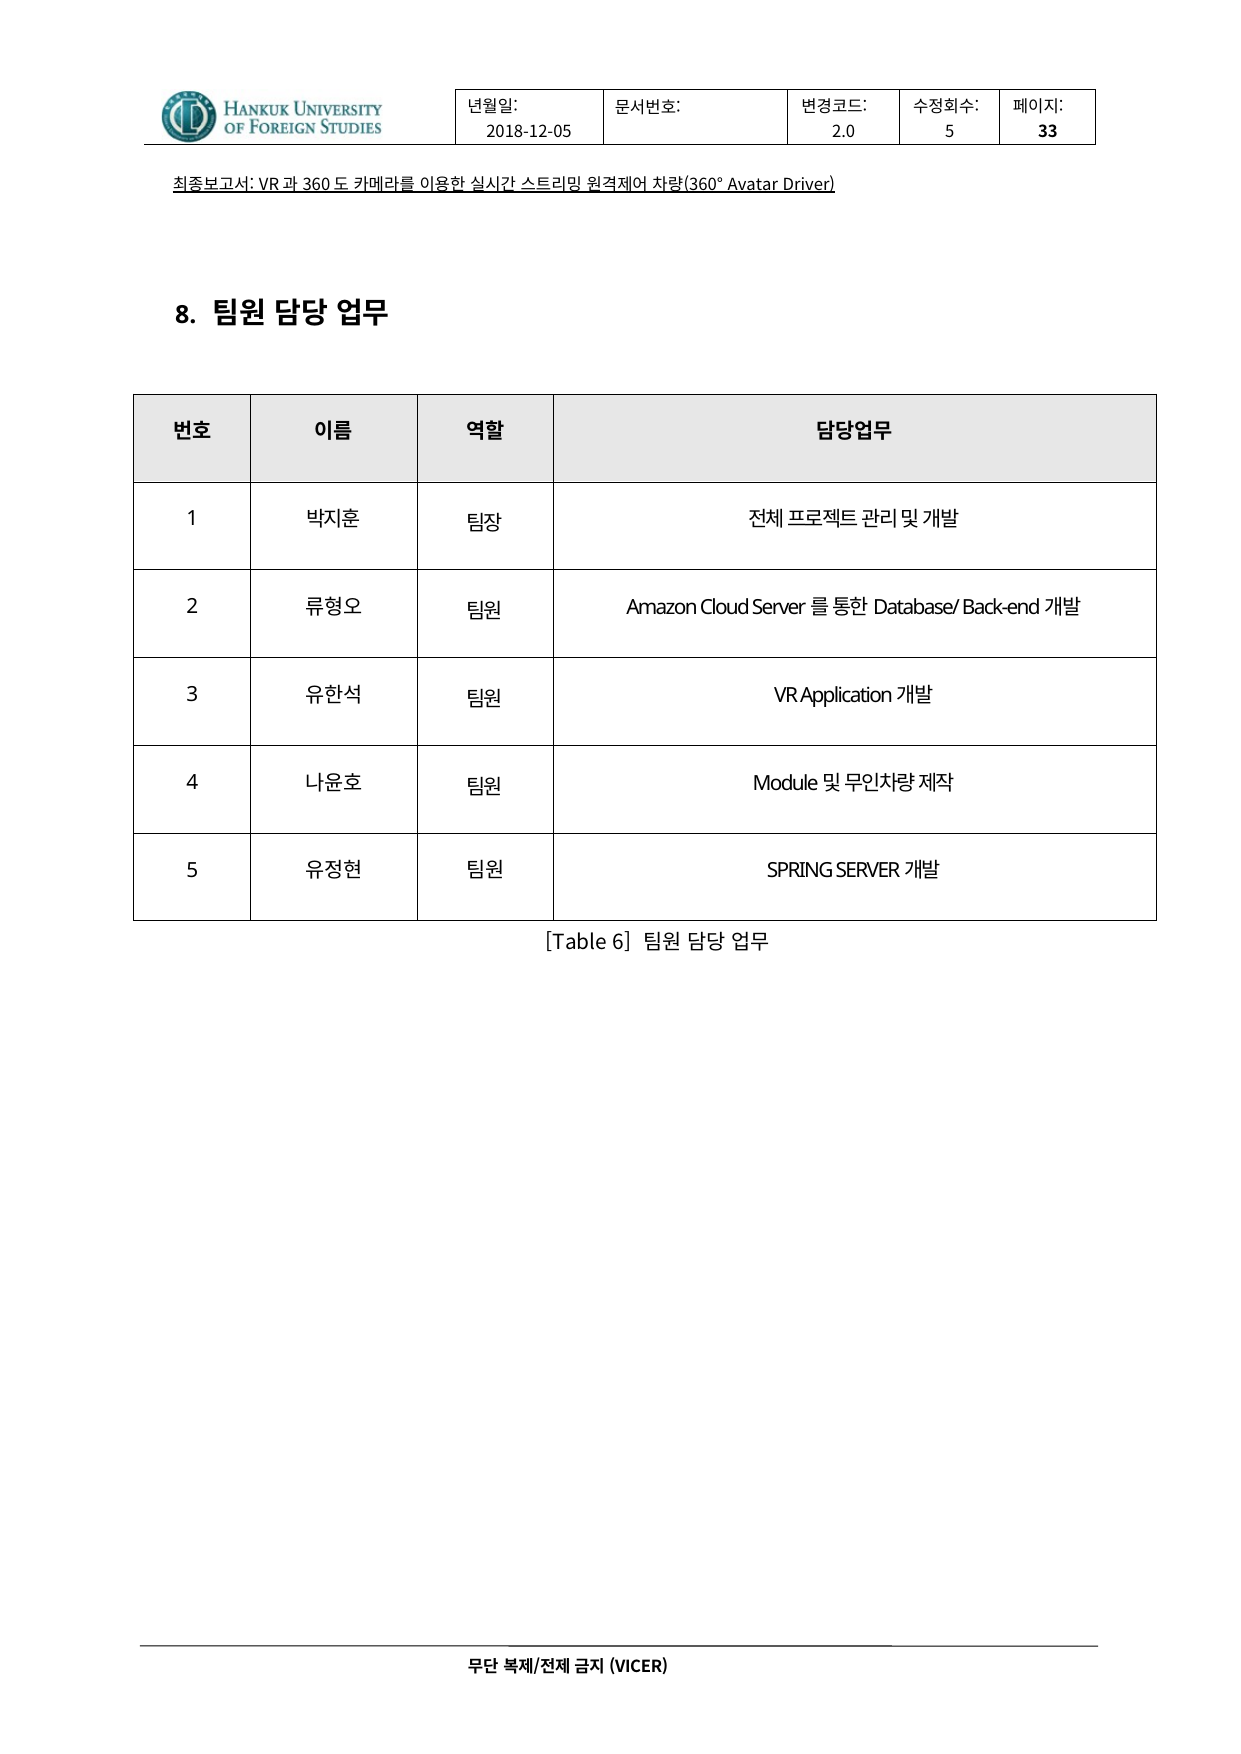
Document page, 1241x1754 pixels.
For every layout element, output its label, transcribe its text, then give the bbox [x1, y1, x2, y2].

table_cell 2 [134, 570, 250, 657]
picture [161, 89, 383, 143]
table_cell 팀원 [418, 570, 553, 657]
table_cell 유정현 [251, 834, 417, 920]
table_header 담당업무 [554, 395, 1156, 481]
list 팀원 담당 업무 [175, 290, 1109, 332]
table_cell 박지훈 [251, 483, 417, 569]
table_cell 나윤호 [251, 746, 417, 833]
table_cell 5 [134, 834, 250, 920]
table_cell 4 [134, 746, 250, 833]
table_cell 3 [134, 658, 250, 745]
table_header 이름 [251, 395, 417, 481]
table_cell Amazon Cloud Server를 통한 Database/ Back-end 개발 [554, 570, 1156, 657]
table_cell 팀원 [418, 658, 553, 745]
table_cell 팀원 [418, 746, 553, 833]
table_cell SPRING SERVER 개발 [554, 834, 1156, 920]
text [Table 6] 팀원 담당 업무 [206, 925, 1109, 956]
table_cell VR Application 개발 [554, 658, 1156, 745]
table_cell 1 [134, 483, 250, 569]
table_cell 유한석 [251, 658, 417, 745]
table_header 역할 [418, 395, 553, 481]
table_cell Module 및 무인차량 제작 [554, 746, 1156, 833]
table_cell 팀장 [418, 483, 553, 569]
table_cell 전체 프로젝트 관리 및 개발 [554, 483, 1156, 569]
table_cell 류형오 [251, 570, 417, 657]
table_cell 팀원 [418, 834, 553, 920]
table_header 번호 [134, 395, 250, 481]
